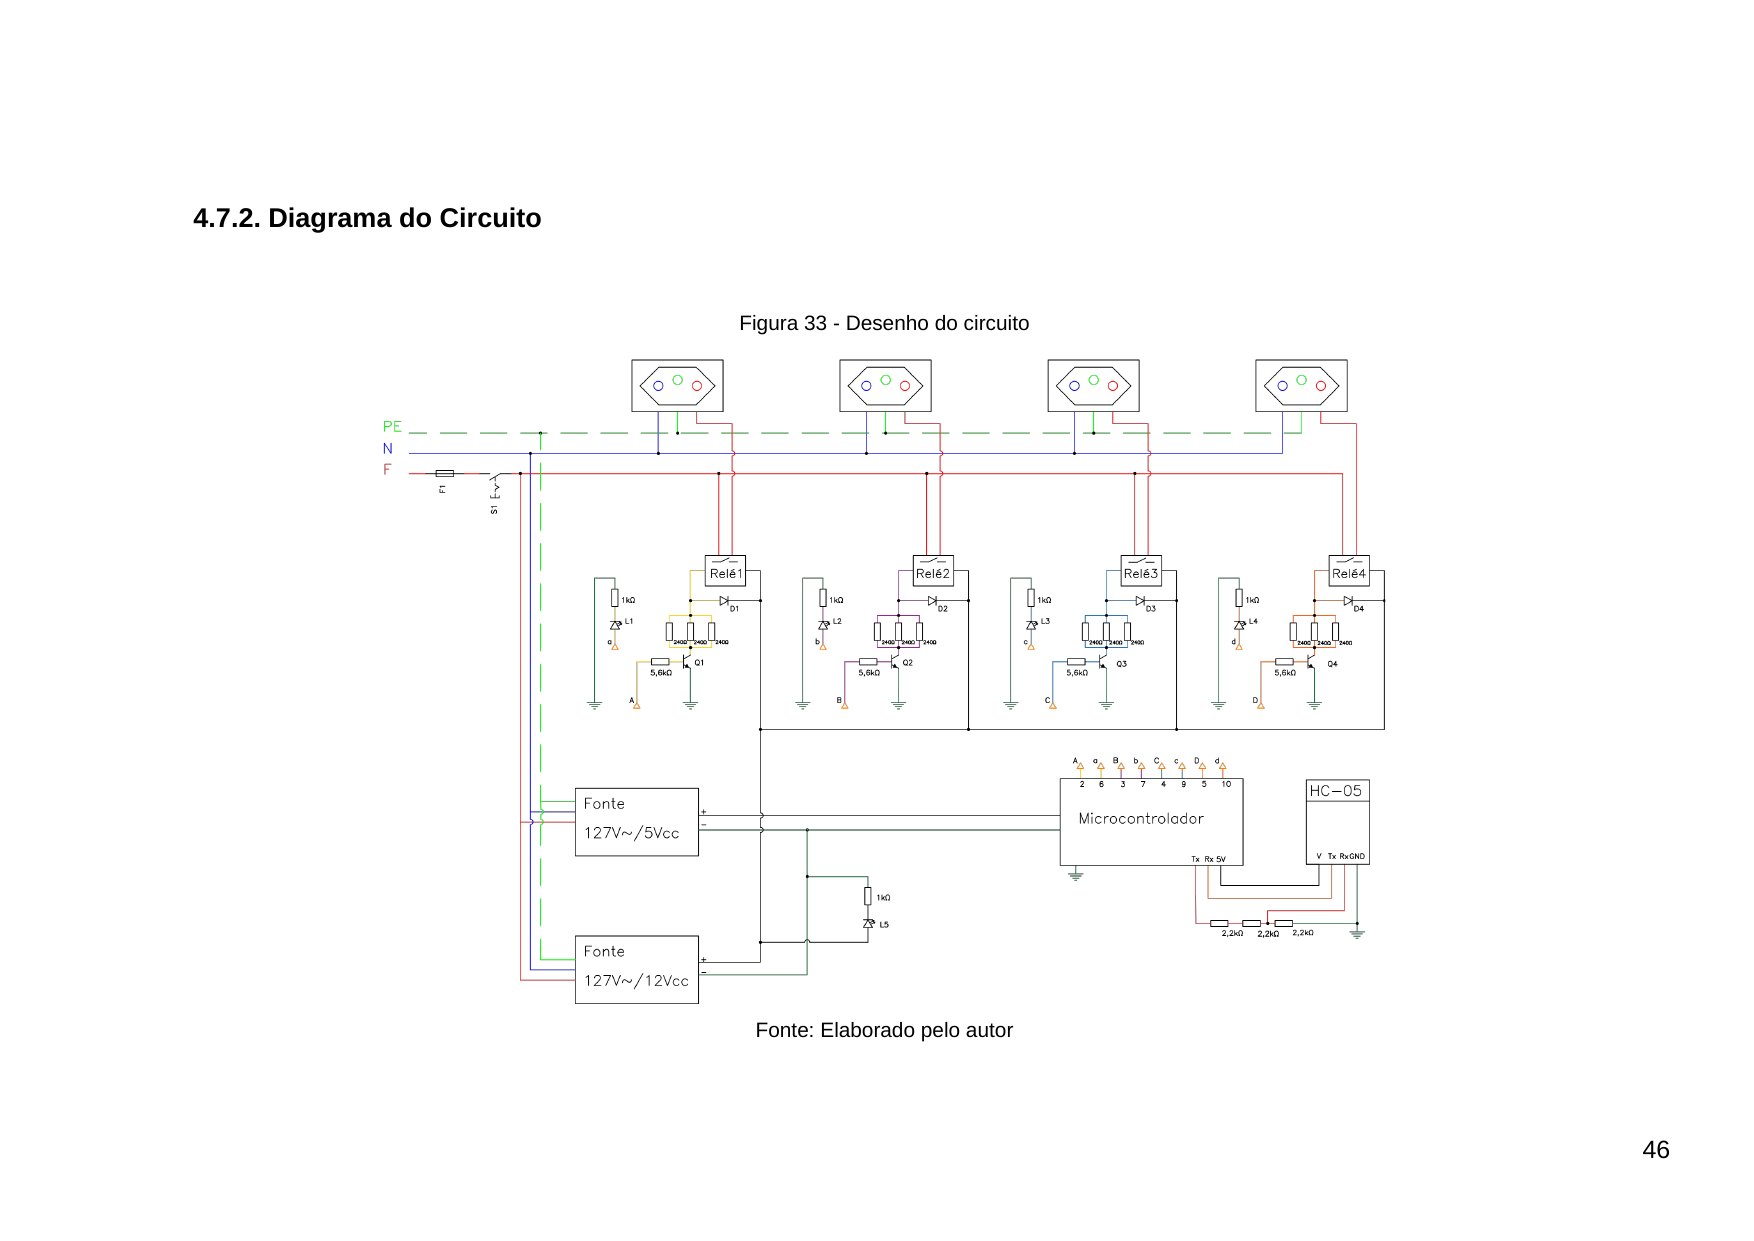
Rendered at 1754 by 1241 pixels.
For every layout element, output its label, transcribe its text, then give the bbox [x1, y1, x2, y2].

subtitle Diagrama do Circuito [193, 202, 1577, 233]
text Fonte: Elaborado pelo autor [118, 1017, 1577, 1041]
text Figura 33 - Desenho do circuito [118, 311, 1577, 335]
